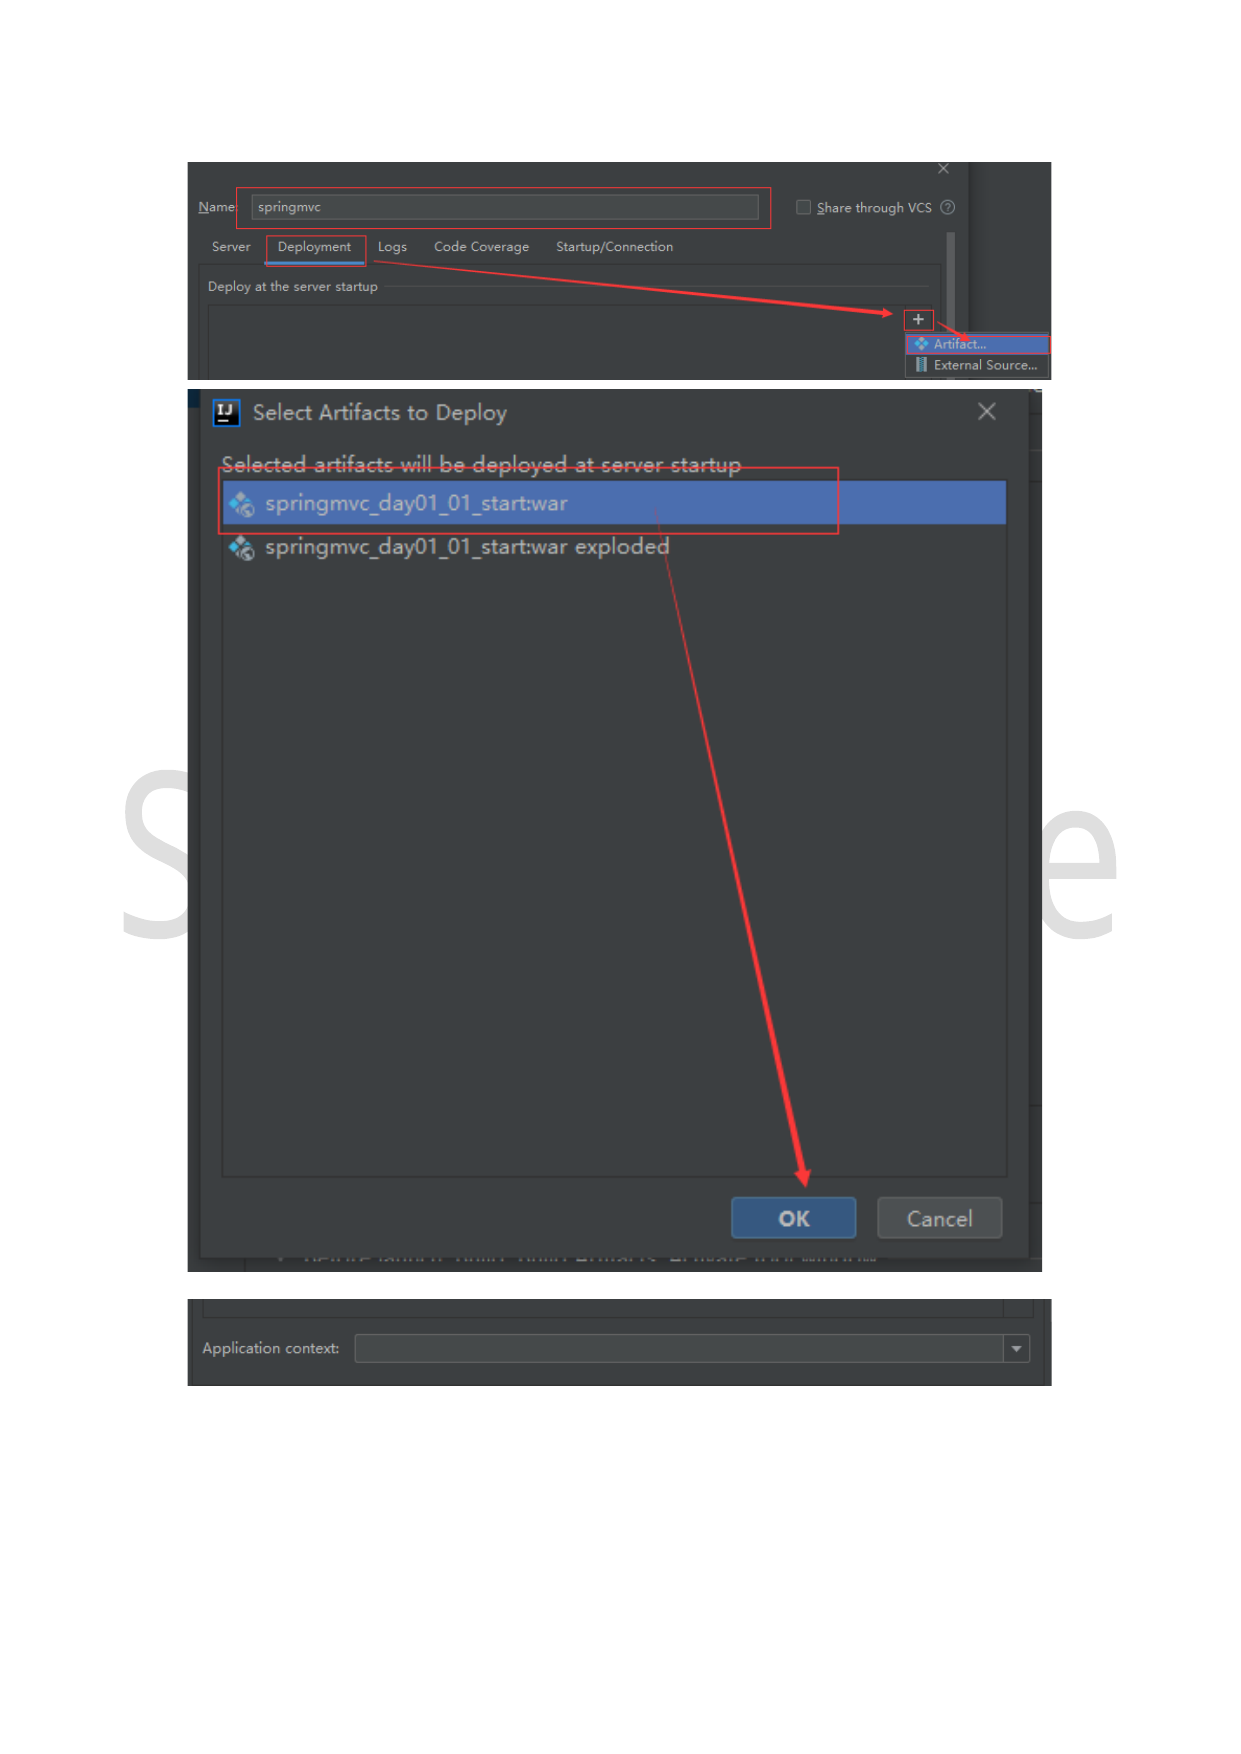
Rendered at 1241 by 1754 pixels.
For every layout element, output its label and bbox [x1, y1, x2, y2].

picture [187, 162, 1052, 380]
picture [187, 389, 1043, 1272]
picture [187, 1299, 1052, 1386]
